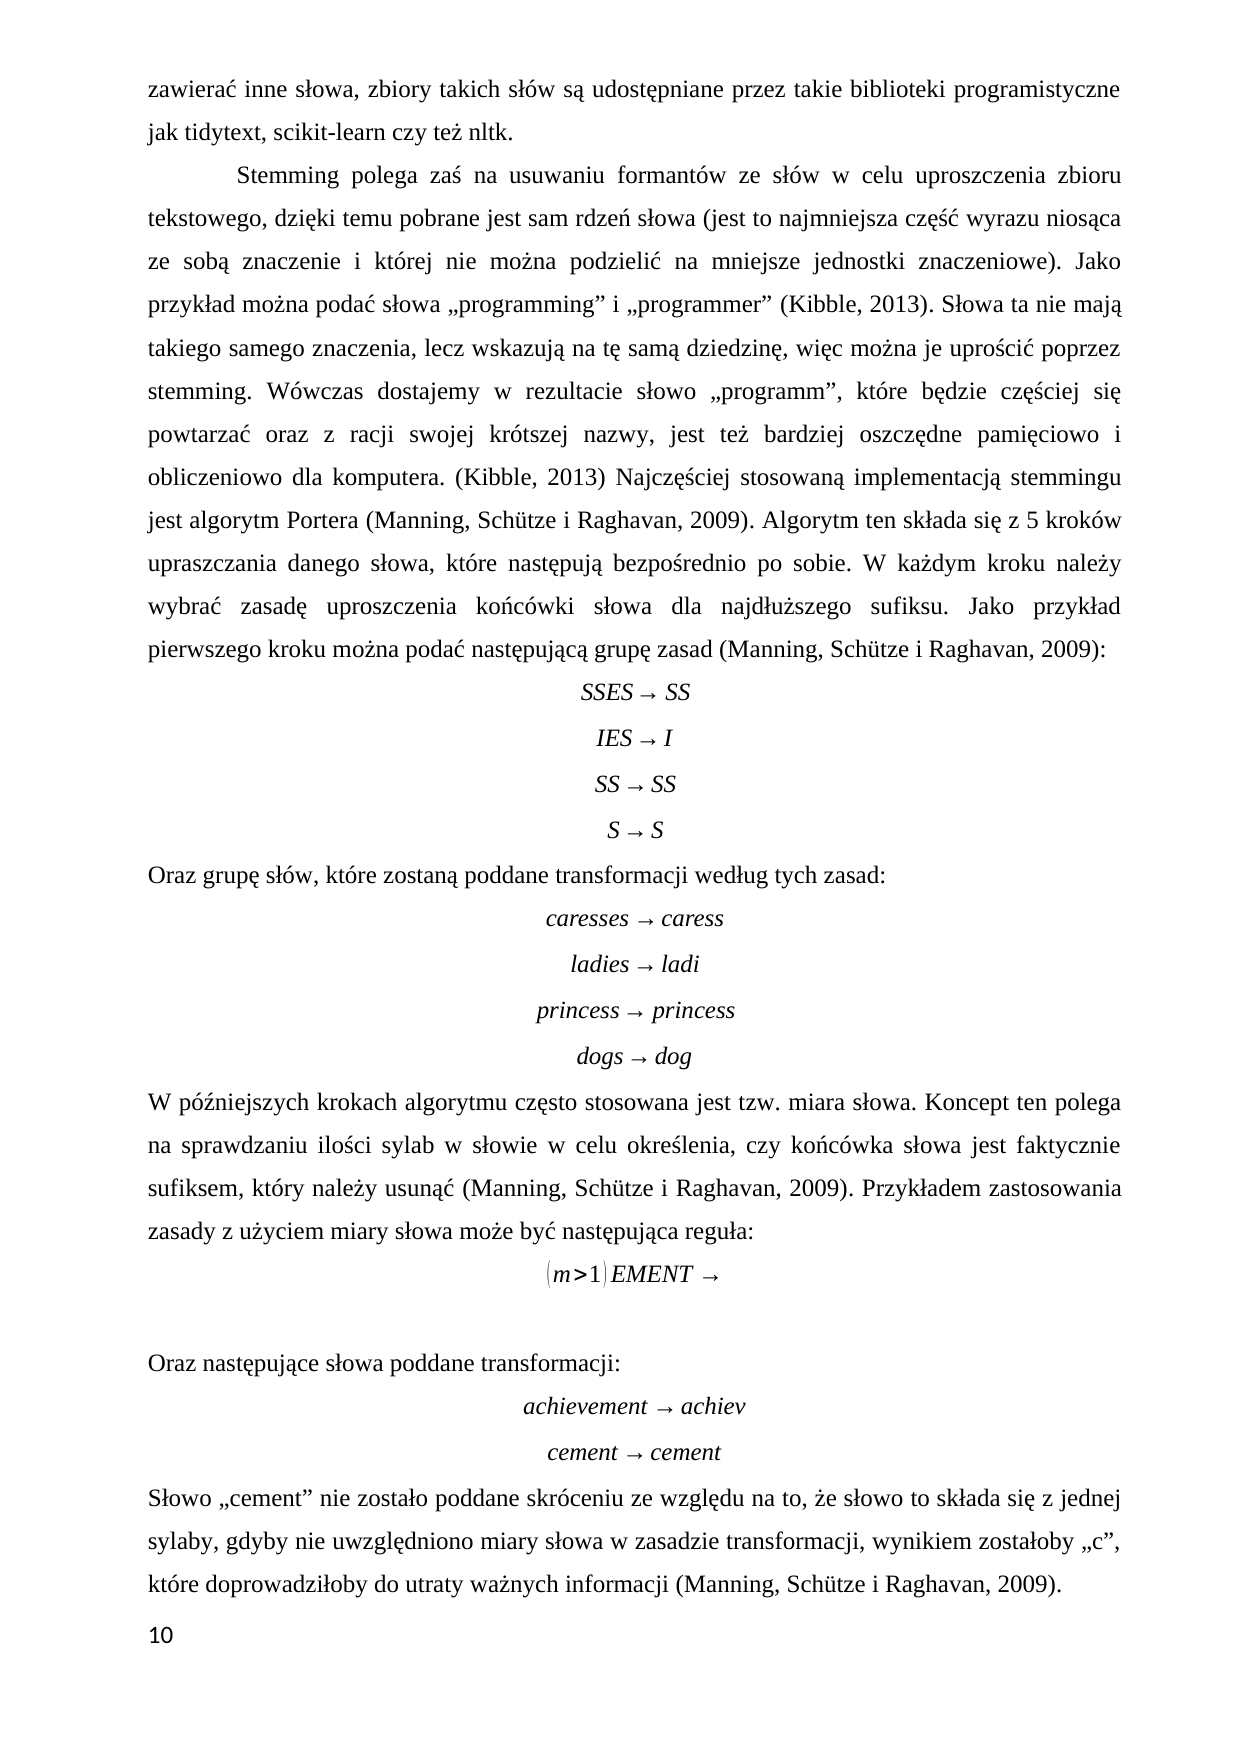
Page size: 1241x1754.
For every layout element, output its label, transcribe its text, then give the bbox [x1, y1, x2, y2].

text Oraz następujące słowa poddane transformacji: [148, 1348, 1122, 1377]
text W późniejszych krokach algorytmu często stosowana jest tzw. miara słowa. Koncept ten polega na sprawdzaniu ilości sylab w słowie w celu określenia, czy końcówka słowa jest faktycznie sufiksem, który należy usunąć. Przykładem zastosowania zasady z użyciem miary słowa może być następująca reguła: [148, 1087, 1122, 1245]
text Oraz grupę słów, które zostaną poddane transformacji według tych zasad: [148, 861, 1122, 889]
text Stemming polega zaś na usuwaniu formantów ze słów w celu uproszczenia zbioru tekstowego, dzięki temu pobrane jest sam rdzeń słowa (jest to najmniejsza część wyrazu niosąca ze sobą znaczenie i której nie można podzielić na mniejsze jednostki znaczeniowe). Jako przykład można podać słowa „programming” i „programmer”. Słowa ta nie mają takiego samego znaczenia, lecz wskazują na tę samą dziedzinę, więc można je uprościć poprzez stemming. Wówczas dostajemy w rezultacie słowo „programm”, które będzie częściej się powtarzać oraz z racji swojej krótszej nazwy, jest też bardziej oszczędne pamięciowo i obliczeniowo dla komputera. Najczęściej stosowaną implementacją stemmingu jest algorytm Portera. Algorytm ten składa się z 5 kroków upraszczania danego słowa, które następują bezpośrednio po sobie. W każdym kroku należy wybrać zasadę uproszczenia końcówki słowa dla najdłuższego sufiksu. Jako przykład pierwszego kroku można podać następującą grupę zasad: [148, 160, 1122, 663]
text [148, 74, 1122, 146]
text Słowo „cement” nie zostało poddane skróceniu ze względu na to, że słowo to składa się z jednej sylaby, gdyby nie uwzględniono miary słowa w zasadzie transformacji, wynikiem zostałoby „c”, które doprowadziłoby do utraty ważnych informacji. [148, 1483, 1122, 1598]
